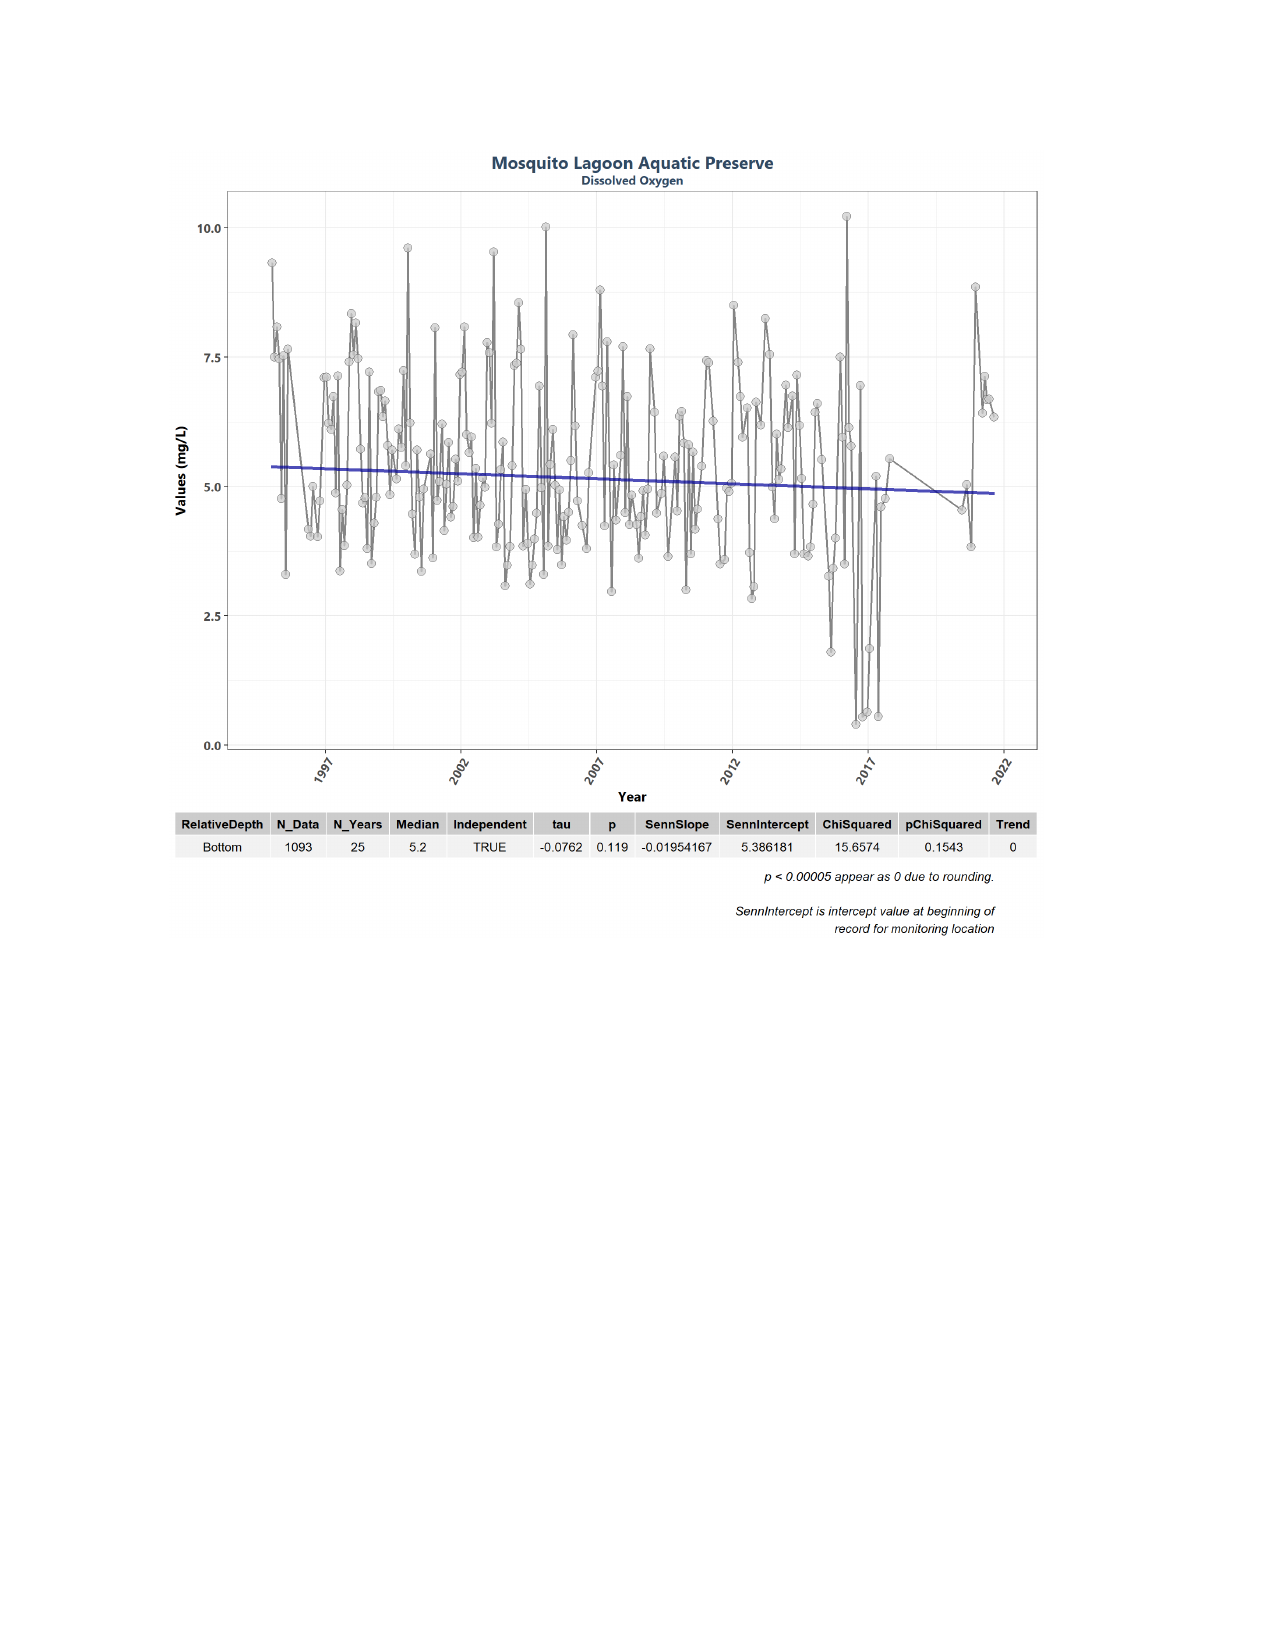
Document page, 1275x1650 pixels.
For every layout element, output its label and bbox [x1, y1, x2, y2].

picture [168, 150, 1044, 938]
